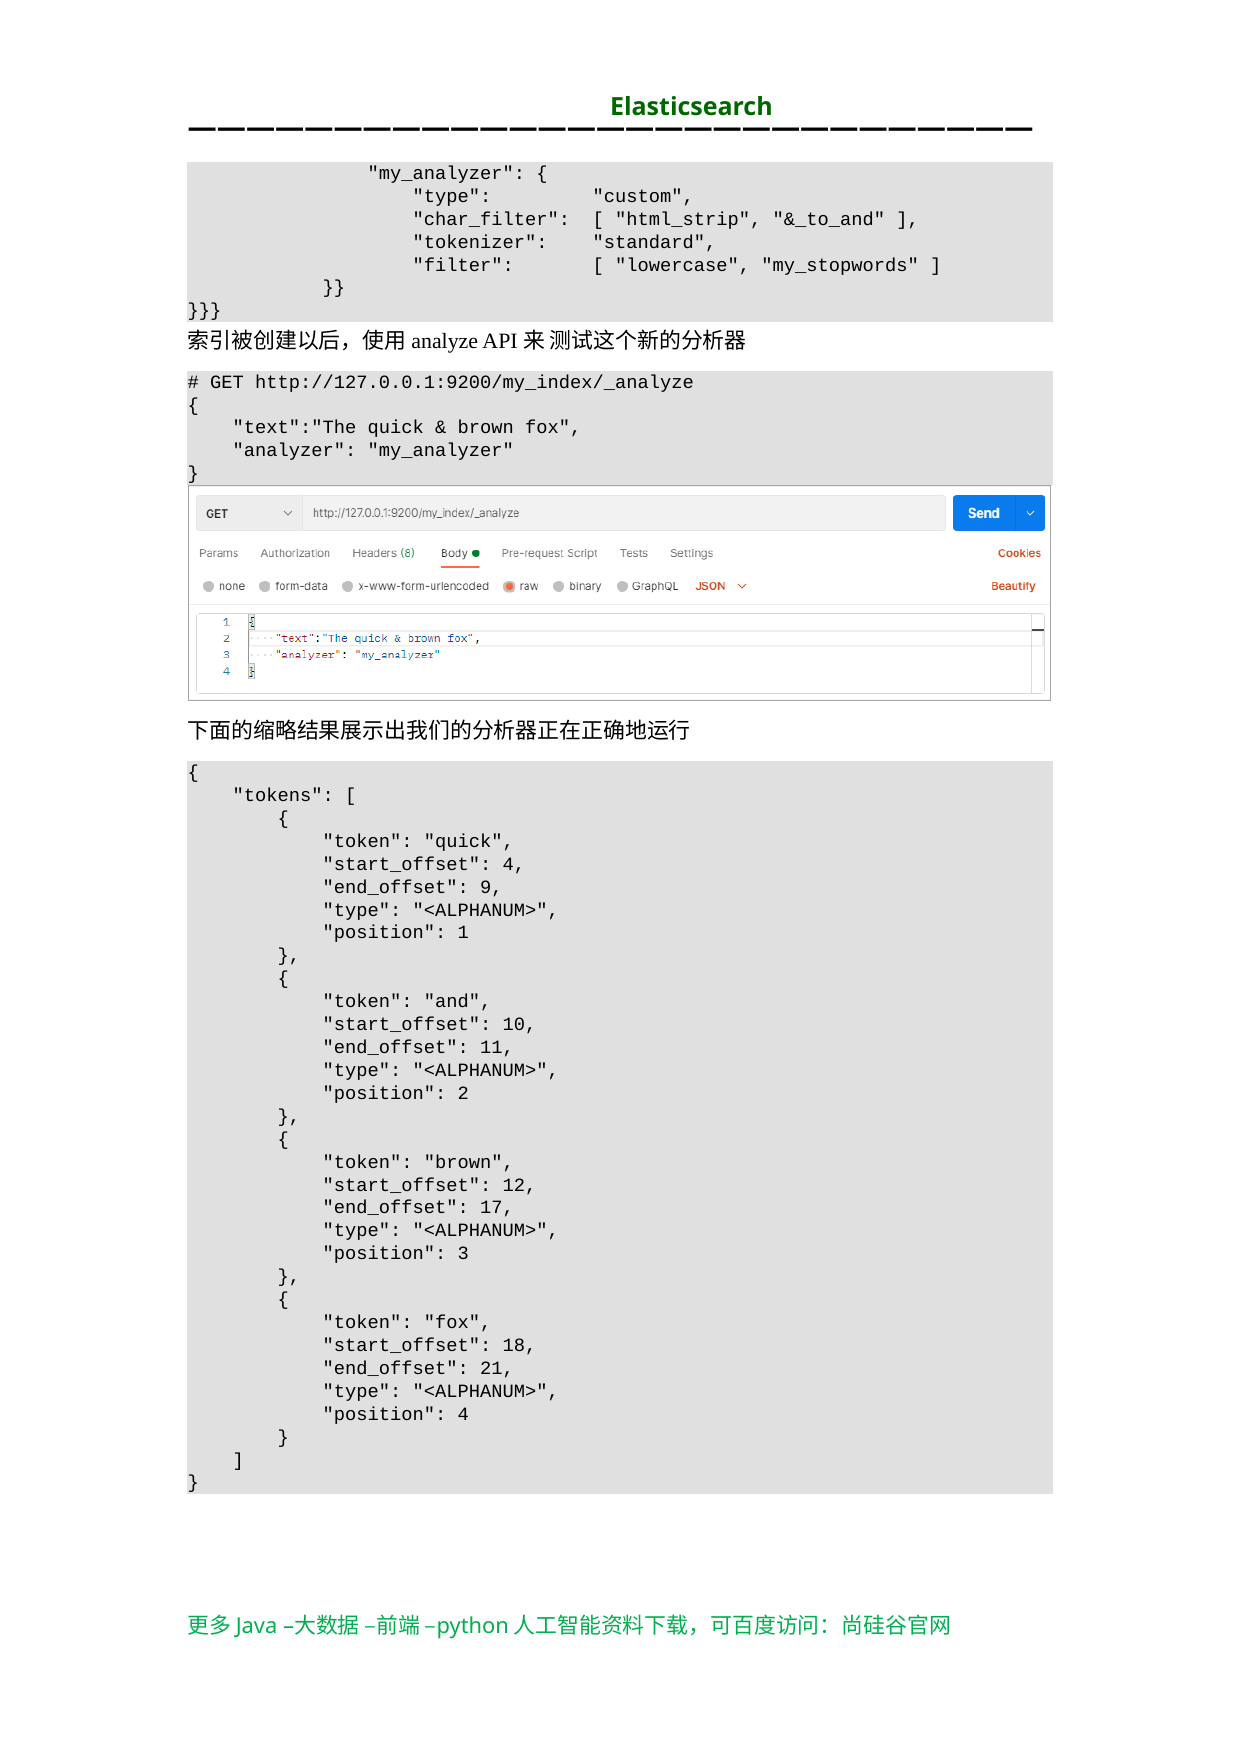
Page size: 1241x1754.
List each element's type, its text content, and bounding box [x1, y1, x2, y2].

text "type": "<ALPHANUM>", [187, 1380, 1053, 1403]
text }}} [187, 299, 1053, 322]
text "end_offset": 17, [187, 1197, 1053, 1219]
text "type": "custom", [187, 185, 1053, 208]
text "start_offset": 12, [187, 1174, 1053, 1197]
text "end_offset": 11, [187, 1036, 1053, 1059]
text }, [187, 1265, 1053, 1288]
text # GET http://127.0.0.1:9200/my_index/_analyze [187, 371, 1053, 394]
text }} [187, 277, 1053, 299]
text "type": "<ALPHANUM>", [187, 1219, 1053, 1242]
text 下面的缩略结果展示出我们的分析器正在正确地运行 [187, 713, 1053, 745]
text "type": "<ALPHANUM>", [187, 899, 1053, 922]
text { [187, 1128, 1053, 1151]
text } [187, 462, 1053, 485]
text }, [187, 944, 1053, 967]
text "text":"The quick & brown fox", [187, 417, 1053, 439]
text 索引被创建以后，使用 analyze API 来 测试这个新的分析器 [187, 322, 1053, 355]
text "tokens": [ [187, 784, 1053, 807]
text } [187, 1426, 1053, 1449]
text "end_offset": 21, [187, 1357, 1053, 1380]
text "token": "brown", [187, 1151, 1053, 1174]
text ] [187, 1449, 1053, 1472]
text "end_offset": 9, [187, 876, 1053, 899]
text { [187, 807, 1053, 830]
text "start_offset": 4, [187, 853, 1053, 876]
text "start_offset": 18, [187, 1334, 1053, 1357]
text "start_offset": 10, [187, 1013, 1053, 1036]
text "filter": [ "lowercase", "my_stopwords" ] [187, 254, 1053, 277]
text { [187, 761, 1053, 784]
text "token": "fox", [187, 1311, 1053, 1334]
text { [187, 394, 1053, 417]
text "char_filter": [ "html_strip", "&_to_and" ], [187, 208, 1053, 231]
picture [189, 486, 1050, 700]
text { [187, 967, 1053, 990]
text } [187, 1472, 1053, 1494]
text "tokenizer": "standard", [187, 231, 1053, 254]
text { [187, 1288, 1053, 1311]
text }, [187, 1105, 1053, 1128]
text "token": "and", [187, 990, 1053, 1013]
text "type": "<ALPHANUM>", [187, 1059, 1053, 1082]
text "my_analyzer": { [187, 162, 1053, 185]
text "position": 2 [187, 1082, 1053, 1105]
text "position": 4 [187, 1403, 1053, 1426]
text "position": 3 [187, 1242, 1053, 1265]
text "token": "quick", [187, 830, 1053, 853]
text "analyzer": "my_analyzer" [187, 439, 1053, 462]
text "position": 1 [187, 922, 1053, 944]
